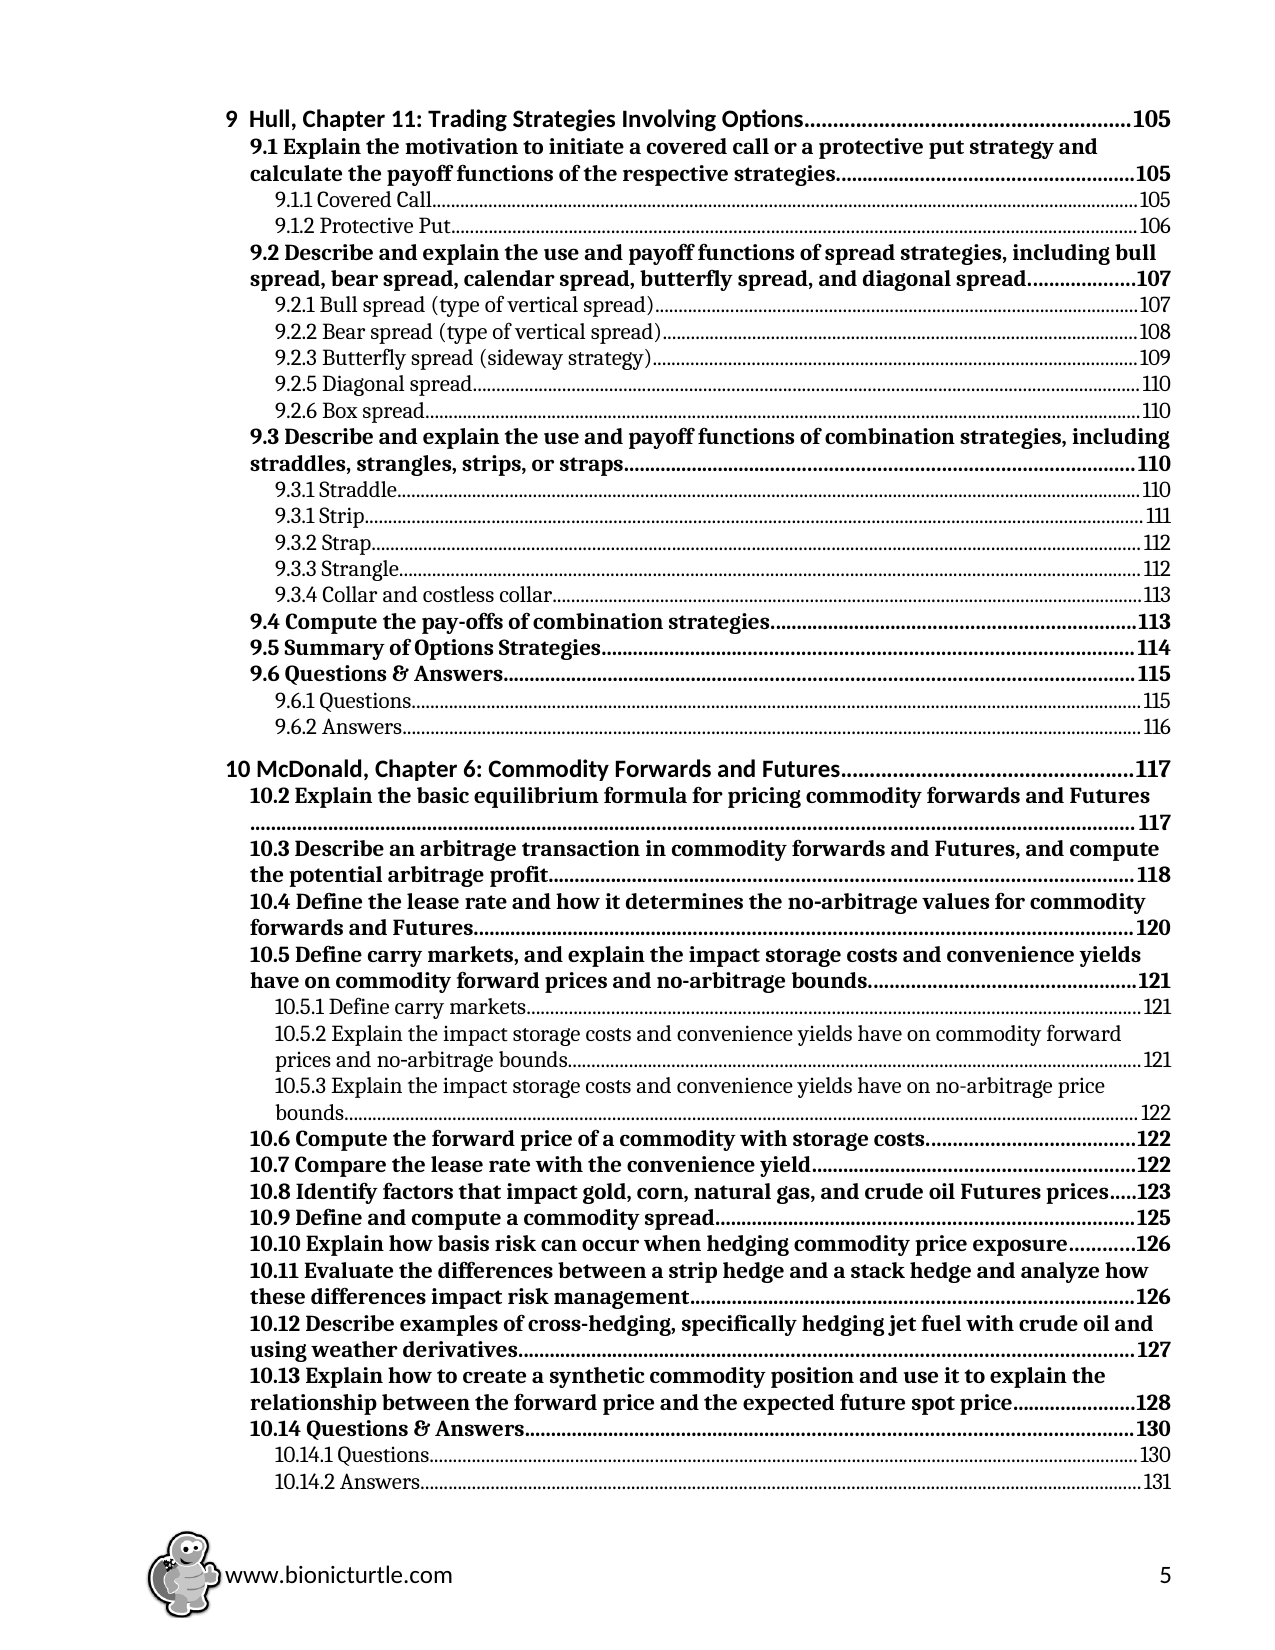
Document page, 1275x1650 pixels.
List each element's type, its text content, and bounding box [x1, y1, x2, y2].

text 10.14.1 Questions 130 [275, 1442, 1172, 1468]
text 9.2.5 Diagonal spread 110 [275, 371, 1172, 398]
text 9.3.2 Strap 112 [275, 529, 1172, 556]
text 9.3.1 Straddle 110 [275, 477, 1172, 503]
text 9.5 Summary of Options Strategies 114 [250, 635, 1172, 661]
text 9.1.1 Covered Call 105 [275, 187, 1172, 213]
text 9.2.1 Bull spread (type of vertical spread) 107 [275, 292, 1172, 318]
text 9.1 Explain the motivation to initiate a covered call or a protective put strategy and calculate the payoff functions of the respective strategies. 105 [250, 134, 1172, 187]
text 10.4 Define the lease rate and how it determines the no‐arbitrage values for commodity forwards and Futures. 120 [250, 889, 1172, 941]
text 10.5 Define carry markets, and explain the impact storage costs and convenience yields have on commodity forward prices and no-arbitrage bounds. 121 [250, 941, 1172, 994]
text 10.10 Explain how basis risk can occur when hedging commodity price exposure 126 [250, 1231, 1172, 1258]
text 10 McDonald, Chapter 6: Commodity Forwards and Futures 117 [225, 753, 1172, 783]
text 9.3 Describe and explain the use and payoff functions of combination strategies, including straddles, strangles, strips, or straps 110 [250, 424, 1172, 477]
text 9.2 Describe and explain the use and payoff functions of spread strategies, including bull spread, bear spread, calendar spread, butterfly spread, and diagonal spread. 107 [250, 239, 1172, 292]
text 9 Hull, Chapter 11: Trading Strategies Involving Options 105 [225, 103, 1172, 134]
text 9.3.3 Strangle 112 [275, 556, 1172, 582]
text 10.9 Define and compute a commodity spread 125 [250, 1205, 1172, 1231]
text 10.11 Evaluate the differences between a strip hedge and a stack hedge and analyze how these differences impact risk management 126 [250, 1258, 1172, 1310]
text 9.1.2 Protective Put 106 [275, 213, 1172, 239]
text 9.3.4 Collar and costless collar 113 [275, 582, 1172, 608]
text 10.5.1 Define carry markets 121 [275, 994, 1172, 1020]
text 9.4 Compute the pay-offs of combination strategies. 113 [250, 608, 1172, 635]
text 10.13 Explain how to create a synthetic commodity position and use it to explain the relationship between the forward price and the expected future spot price 128 [250, 1363, 1172, 1416]
text 10.2 Explain the basic equilibrium formula for pricing commodity forwards and Futures 117 [250, 783, 1172, 836]
text 9.3.1 Strip 111 [275, 503, 1172, 529]
text 10.12 Describe examples of cross-hedging, specifically hedging jet fuel with crude oil and using weather derivatives. 127 [250, 1310, 1172, 1363]
text 9.6.2 Answers 116 [275, 714, 1172, 740]
text 10.7 Compare the lease rate with the convenience yield 122 [250, 1152, 1172, 1178]
text 9.6 Questions & Answers 115 [250, 661, 1172, 687]
text 10.6 Compute the forward price of a commodity with storage costs. 122 [250, 1126, 1172, 1152]
text 9.2.3 Butterfly spread (sideway strategy) 109 [275, 345, 1172, 371]
text 10.5.3 Explain the impact storage costs and convenience yields have on no-arbitrage price bounds 122 [275, 1073, 1172, 1126]
text 9.2.6 Box spread 110 [275, 398, 1172, 424]
text 10.5.2 Explain the impact storage costs and convenience yields have on commodity forward prices and no‐arbitrage bounds 121 [275, 1020, 1172, 1073]
text 9.6.1 Questions 115 [275, 687, 1172, 714]
text 10.8 Identify factors that impact gold, corn, natural gas, and crude oil Futures prices 123 [250, 1178, 1172, 1205]
text 10.3 Describe an arbitrage transaction in commodity forwards and Futures, and compute the potential arbitrage profit 118 [250, 836, 1172, 889]
text 10.14 Questions & Answers 130 [250, 1416, 1172, 1442]
text 10.14.2 Answers 131 [275, 1468, 1172, 1495]
text 9.2.2 Bear spread (type of vertical spread) 108 [275, 318, 1172, 345]
